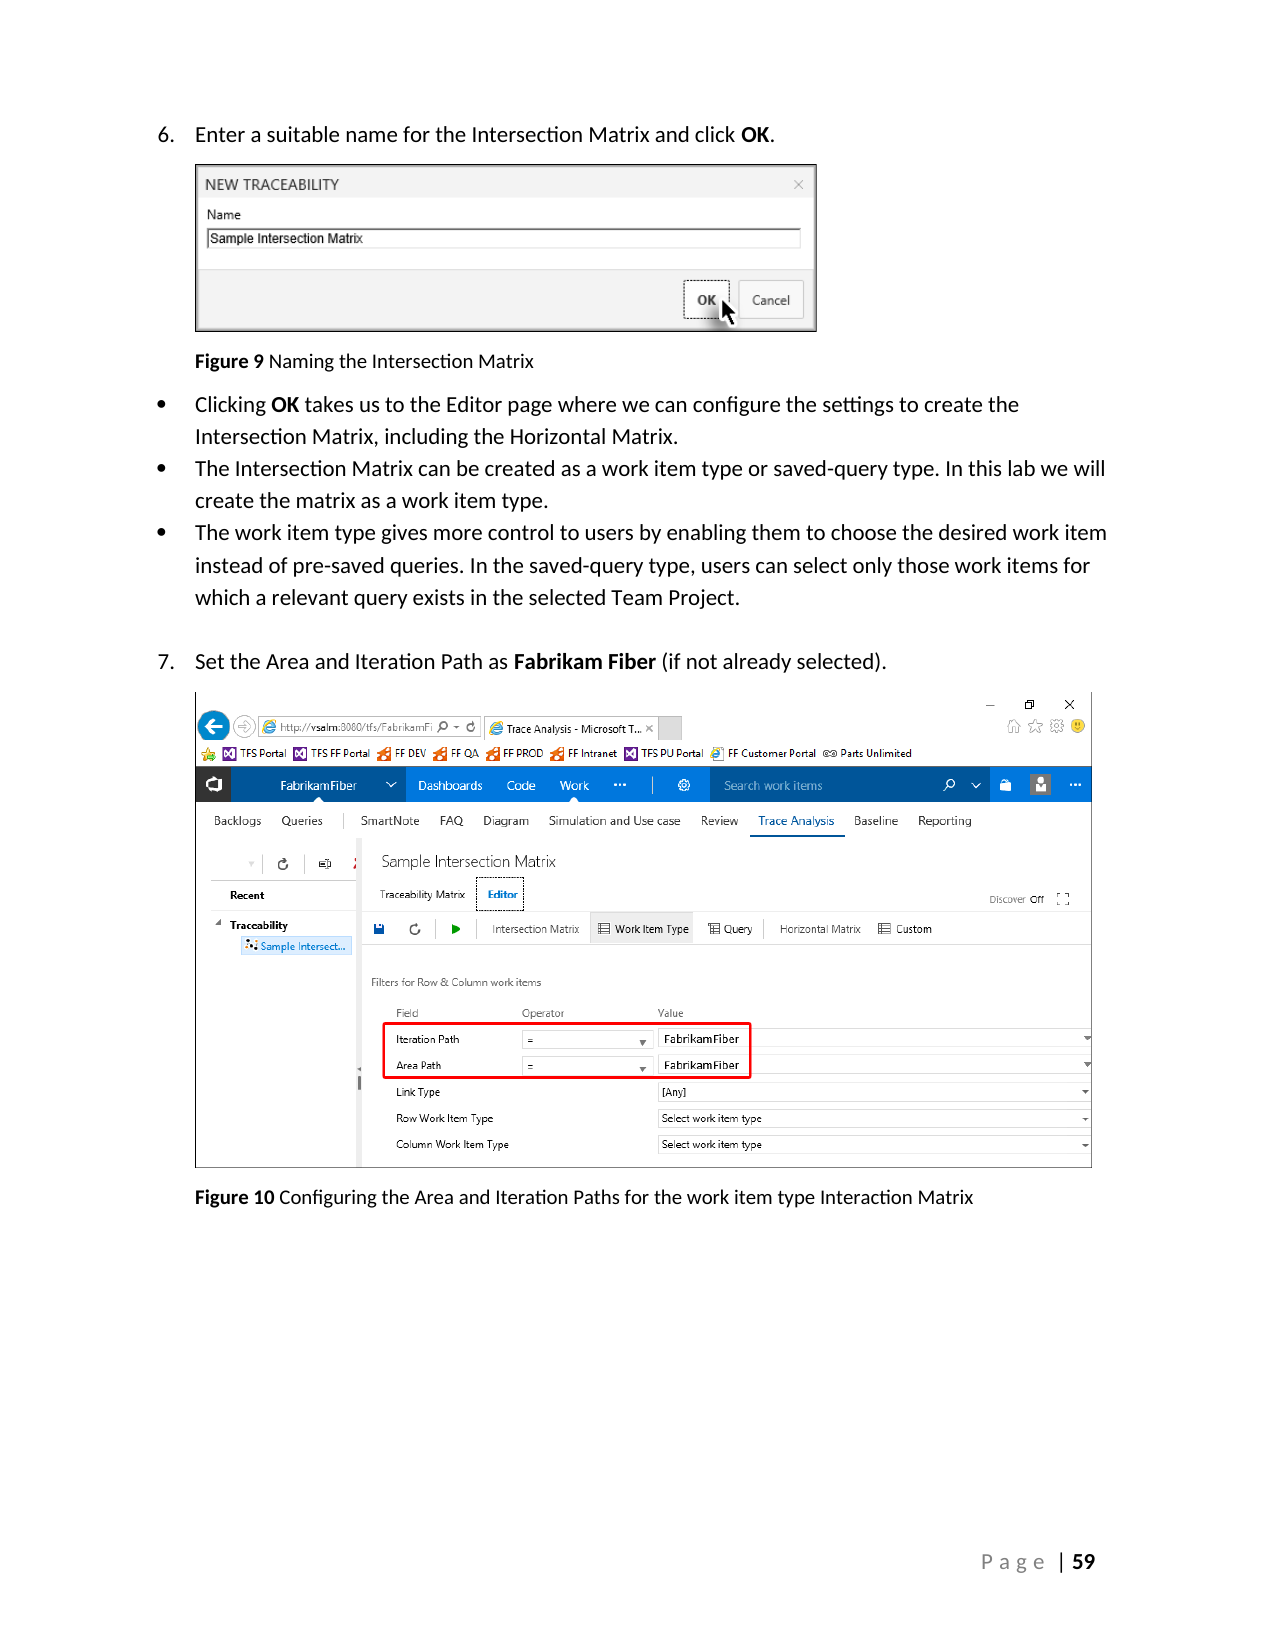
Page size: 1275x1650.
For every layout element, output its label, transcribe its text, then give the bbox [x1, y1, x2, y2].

list Enter a suitable name for the Intersection Matrix and click OK. [157, 120, 1125, 148]
picture [195, 164, 817, 332]
list The work item type gives more control to users by enabling them to choose the desired work item instead of pre-saved queries. In the saved-query type, users can select only those work items for which a relevant query exists in the selected Team Project. [157, 518, 1125, 643]
picture [195, 692, 1092, 1168]
list Set the Area and Iteration Path as Fabrikam Fiber (if not already selected). [157, 647, 1125, 675]
text Figure 9 Naming the Intersection Matrix [195, 348, 1125, 373]
list Clicking OK takes us to the Editor page where we can configure the settings to create the Intersection Matrix, including the Horizontal Matrix. [157, 390, 1125, 450]
text Figure 10 Configuring the Area and Iteration Paths for the work item type Interaction Matrix [195, 1184, 1125, 1209]
list The Intersection Matrix can be created as a work item type or saved-query type. In this lab we will create the matrix as a work item type. [157, 454, 1125, 514]
